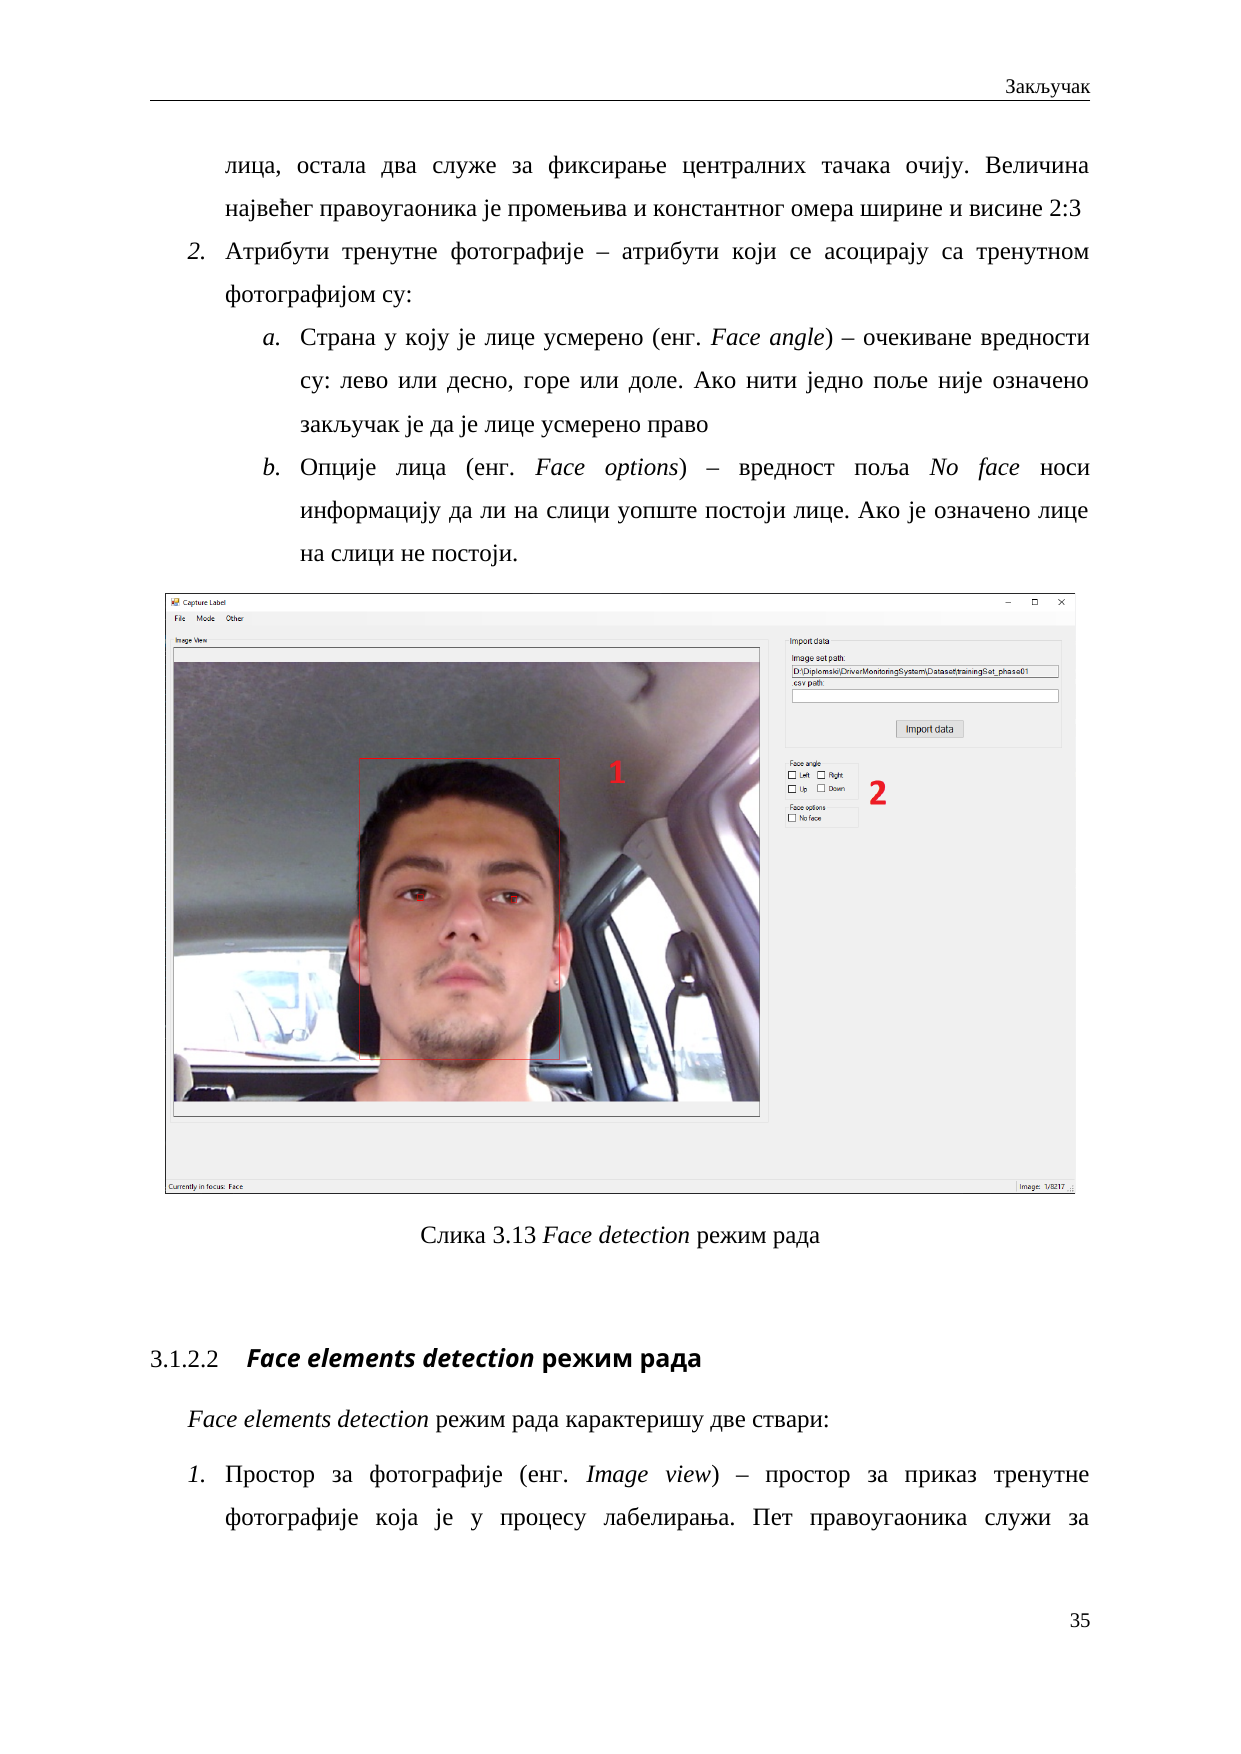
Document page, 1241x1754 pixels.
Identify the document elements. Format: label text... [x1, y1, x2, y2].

list Опције лица (енг. Face options) – вредност поља No face носи информацију да ли на слици уопште постоји лице. Ако је означено лице на слици не постоји. [262, 452, 1090, 567]
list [187, 1459, 1090, 1531]
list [187, 150, 1090, 222]
subtitle Face elements detection режим рада [150, 1340, 1090, 1374]
picture [165, 593, 1076, 1194]
list Страна у коју је лице усмерено (енг. Face angle) – очекиване вредности су: лево или десно, горе или доле. Ако нити једно поље није означено закључак је да је лице усмерено право [262, 322, 1090, 437]
list Атрибути тренутне фотографије – атрибути који се асоцирају са тренутном фотографијом су: [187, 236, 1090, 308]
text Face elements detection режим рада карактеришу две ствари: [150, 1404, 1090, 1432]
